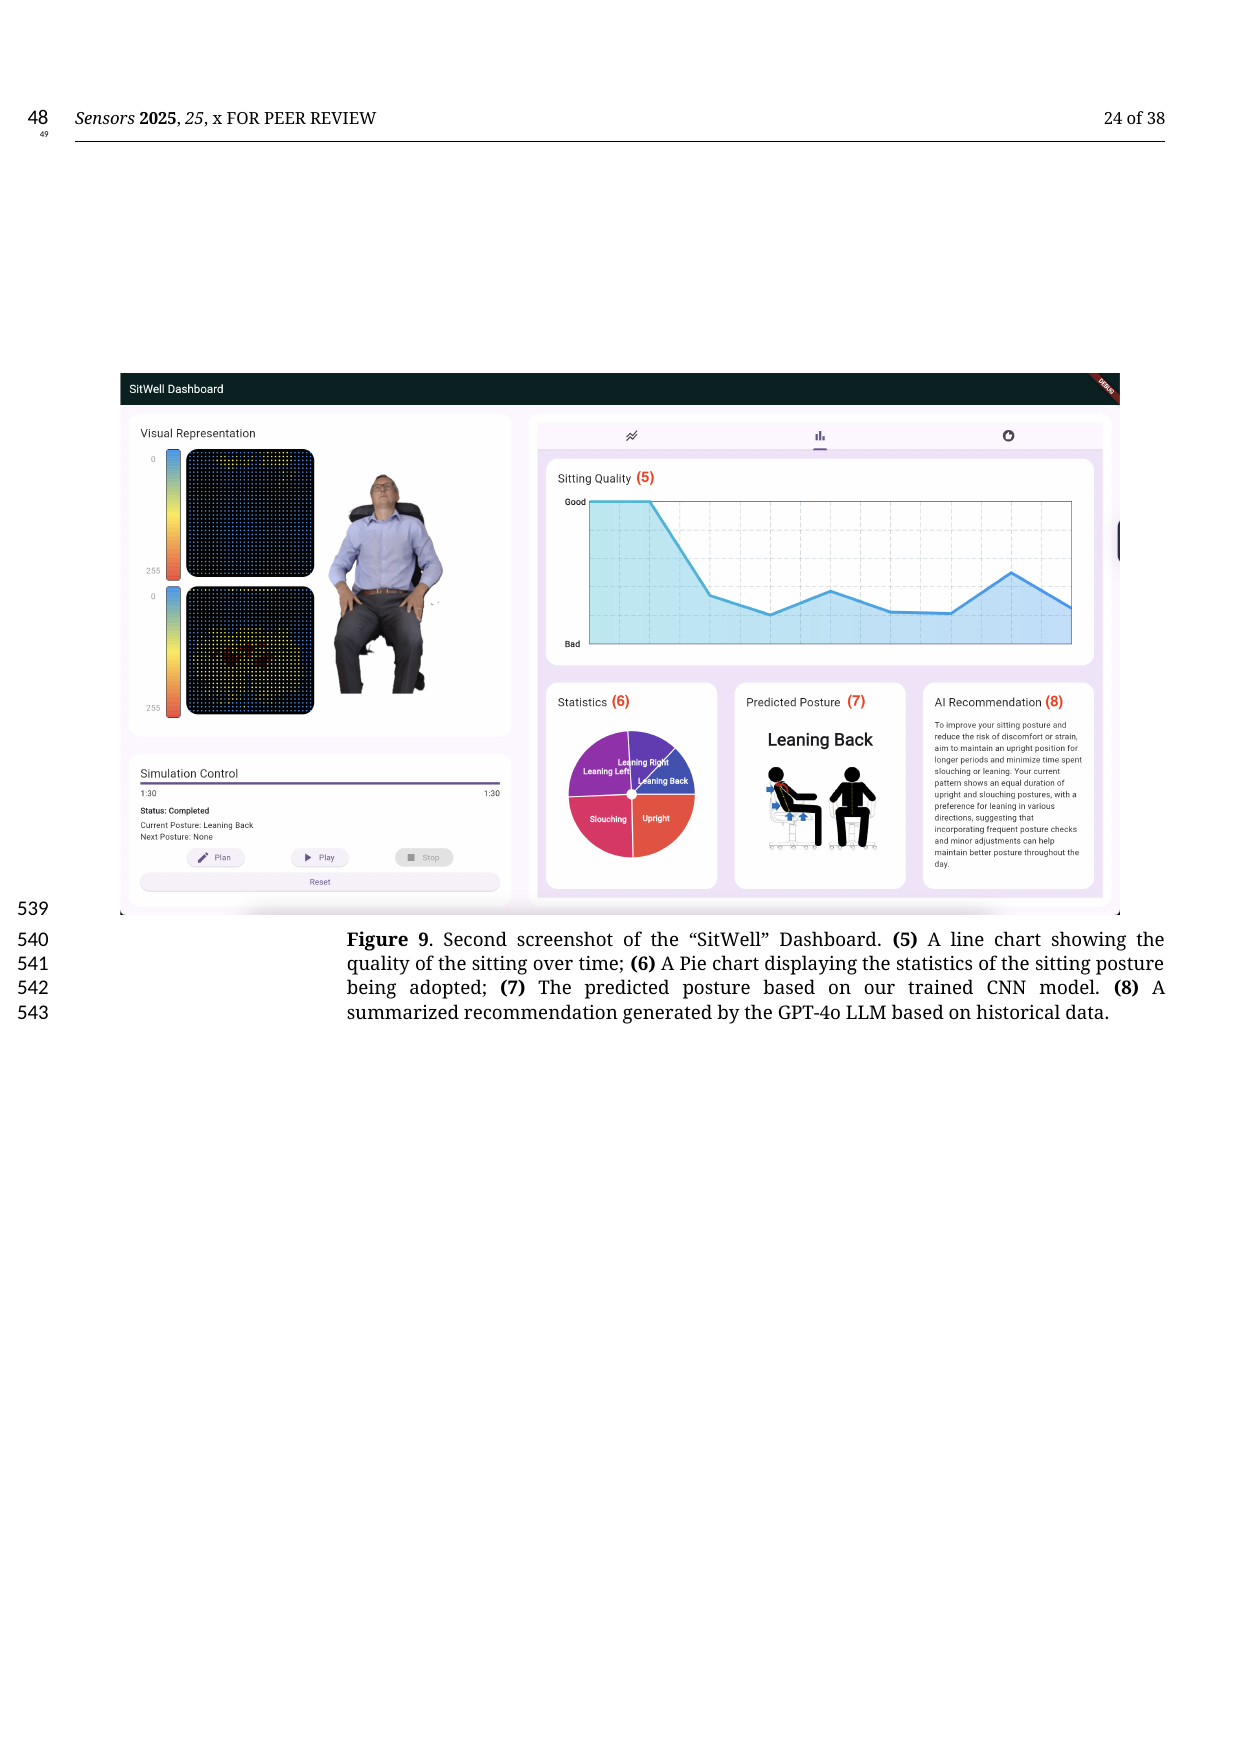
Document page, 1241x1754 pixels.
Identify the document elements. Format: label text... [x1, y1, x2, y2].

picture [120, 373, 1120, 915]
text Figure 9. Second screenshot of the “SitWell” Dashboard. (5) A line chart showing the quality of the sitting over time; (6) A Pie chart displaying the statistics of the sitting posture being adopted; (7) The predicted posture based on our trained CNN model. (8) A summarized recommendation generated by the GPT-4o LLM based on historical data. [347, 927, 1165, 1024]
